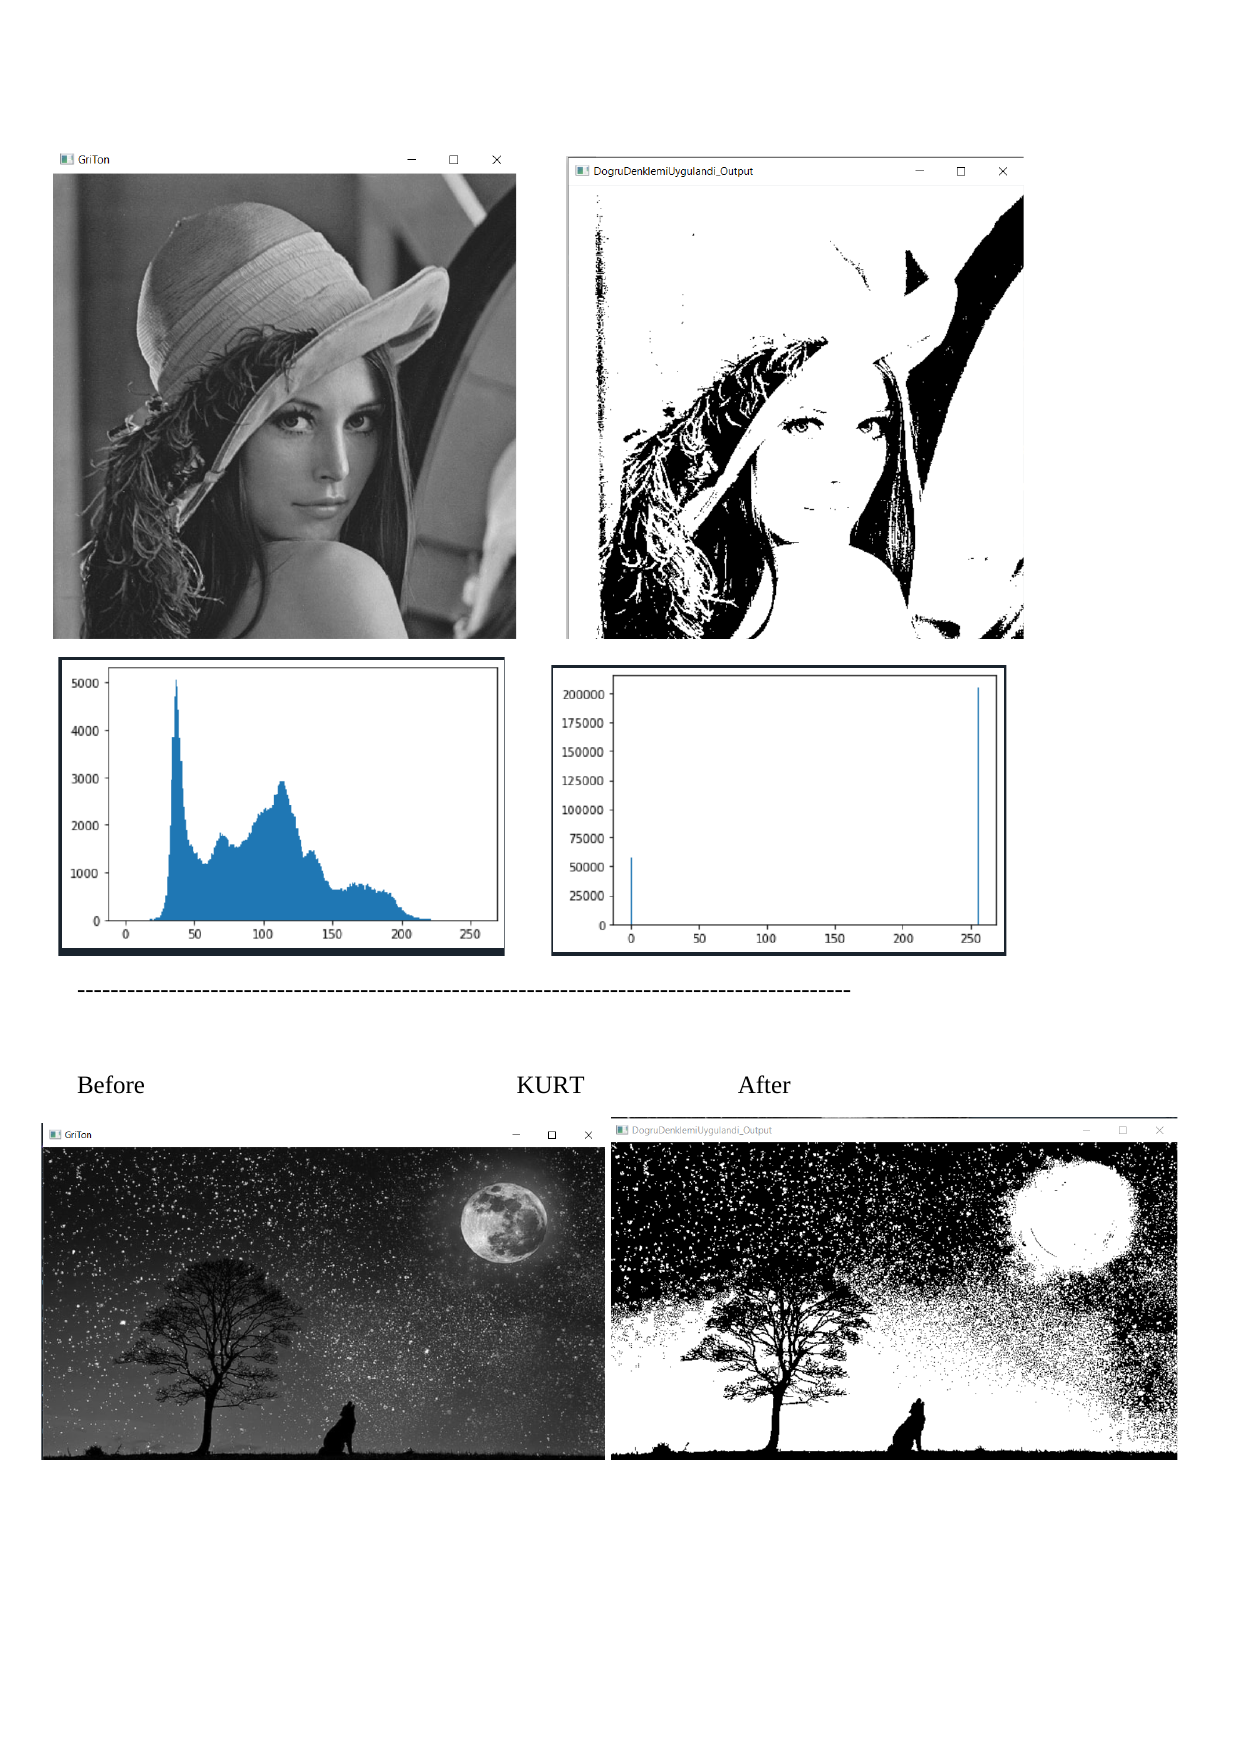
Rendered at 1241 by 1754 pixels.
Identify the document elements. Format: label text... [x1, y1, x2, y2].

picture [53, 147, 517, 639]
picture [611, 1117, 1178, 1460]
picture [551, 665, 1007, 956]
picture [41, 1123, 605, 1460]
picture [566, 156, 1024, 639]
text --------------------------------------------------------------------------------------------- [77, 974, 1093, 1003]
picture [58, 657, 505, 956]
text Before KURT After [77, 1070, 1093, 1098]
